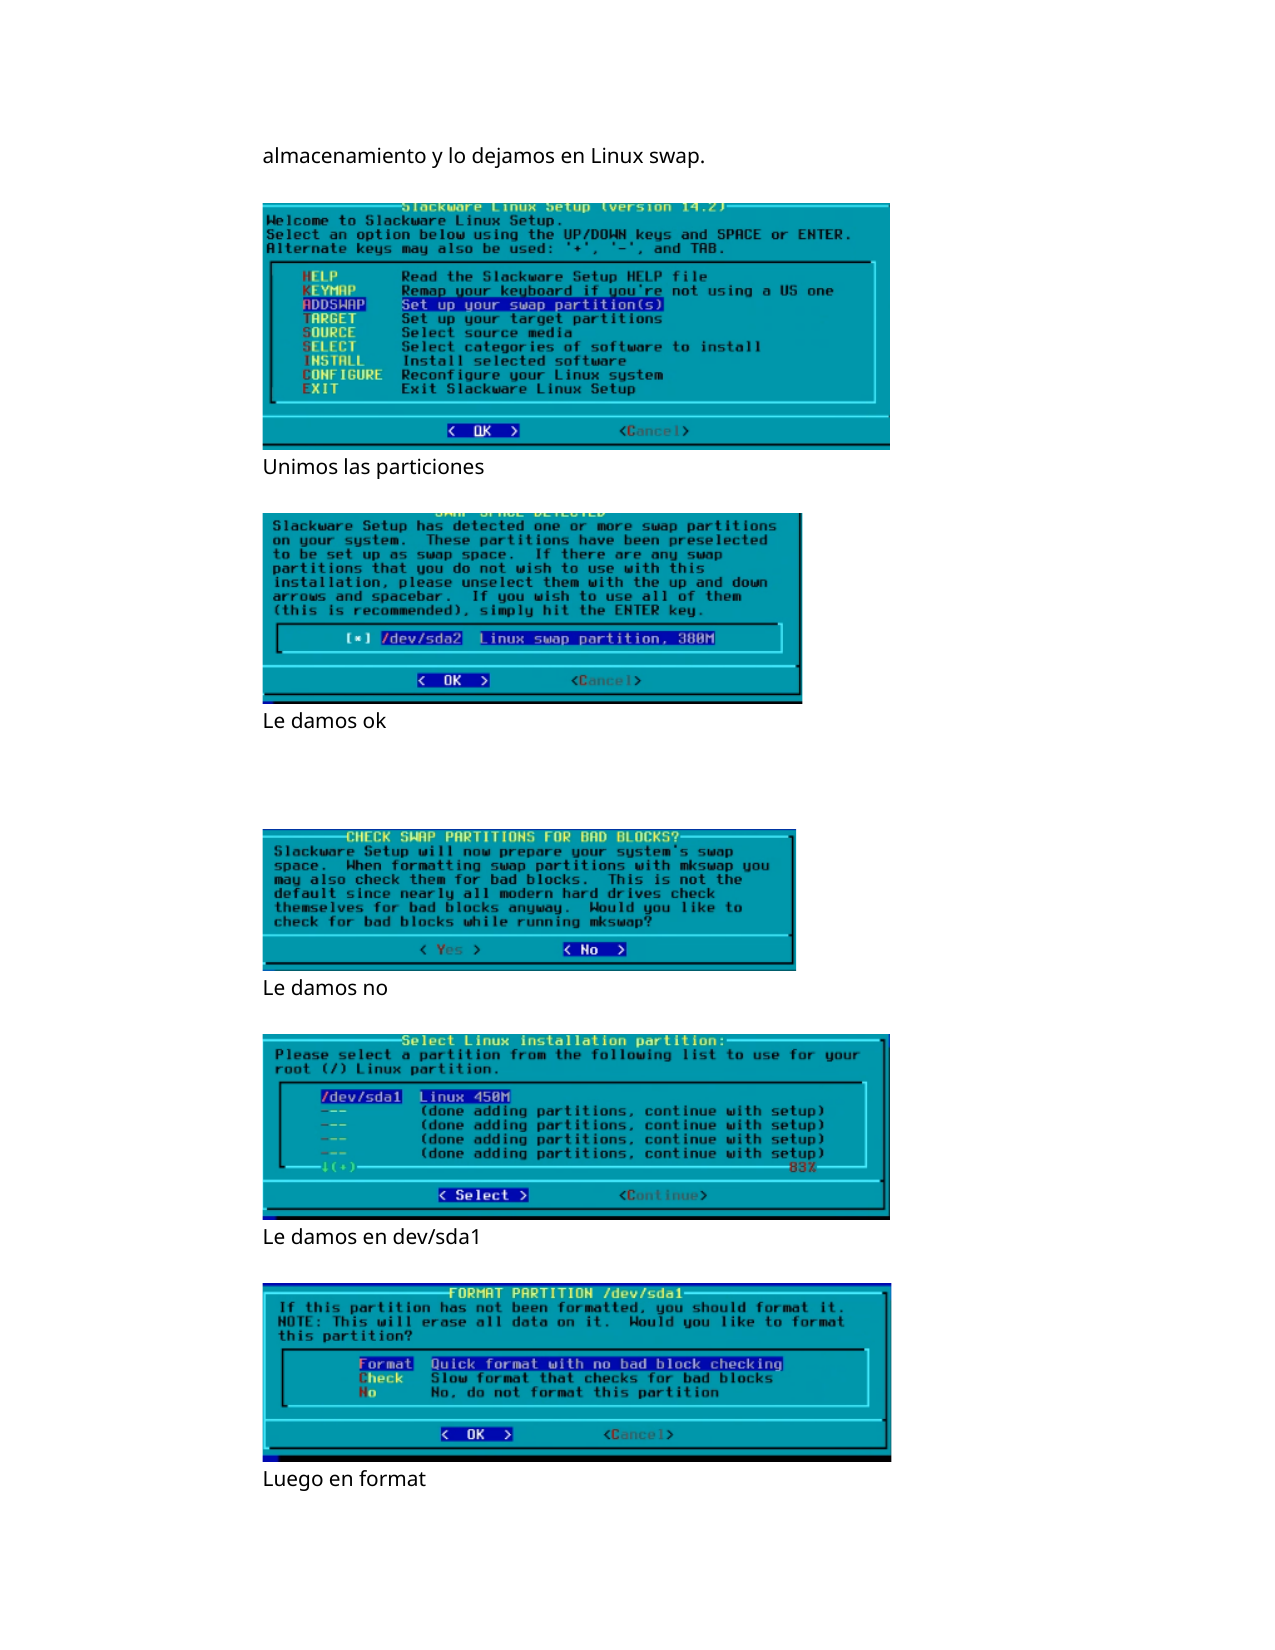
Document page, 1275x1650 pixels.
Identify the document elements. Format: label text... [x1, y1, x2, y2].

list Luego en format [262, 1464, 1139, 1492]
picture [262, 1283, 892, 1462]
picture [262, 832, 797, 971]
list Le damos ok [262, 706, 1139, 734]
list Unimos las particiones [262, 452, 1139, 480]
list Le damos no [262, 973, 1139, 1001]
picture [262, 1034, 890, 1220]
picture [262, 513, 803, 704]
list Le damos en dev/sda1 [262, 1222, 1139, 1251]
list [262, 142, 1139, 170]
picture [262, 203, 890, 450]
